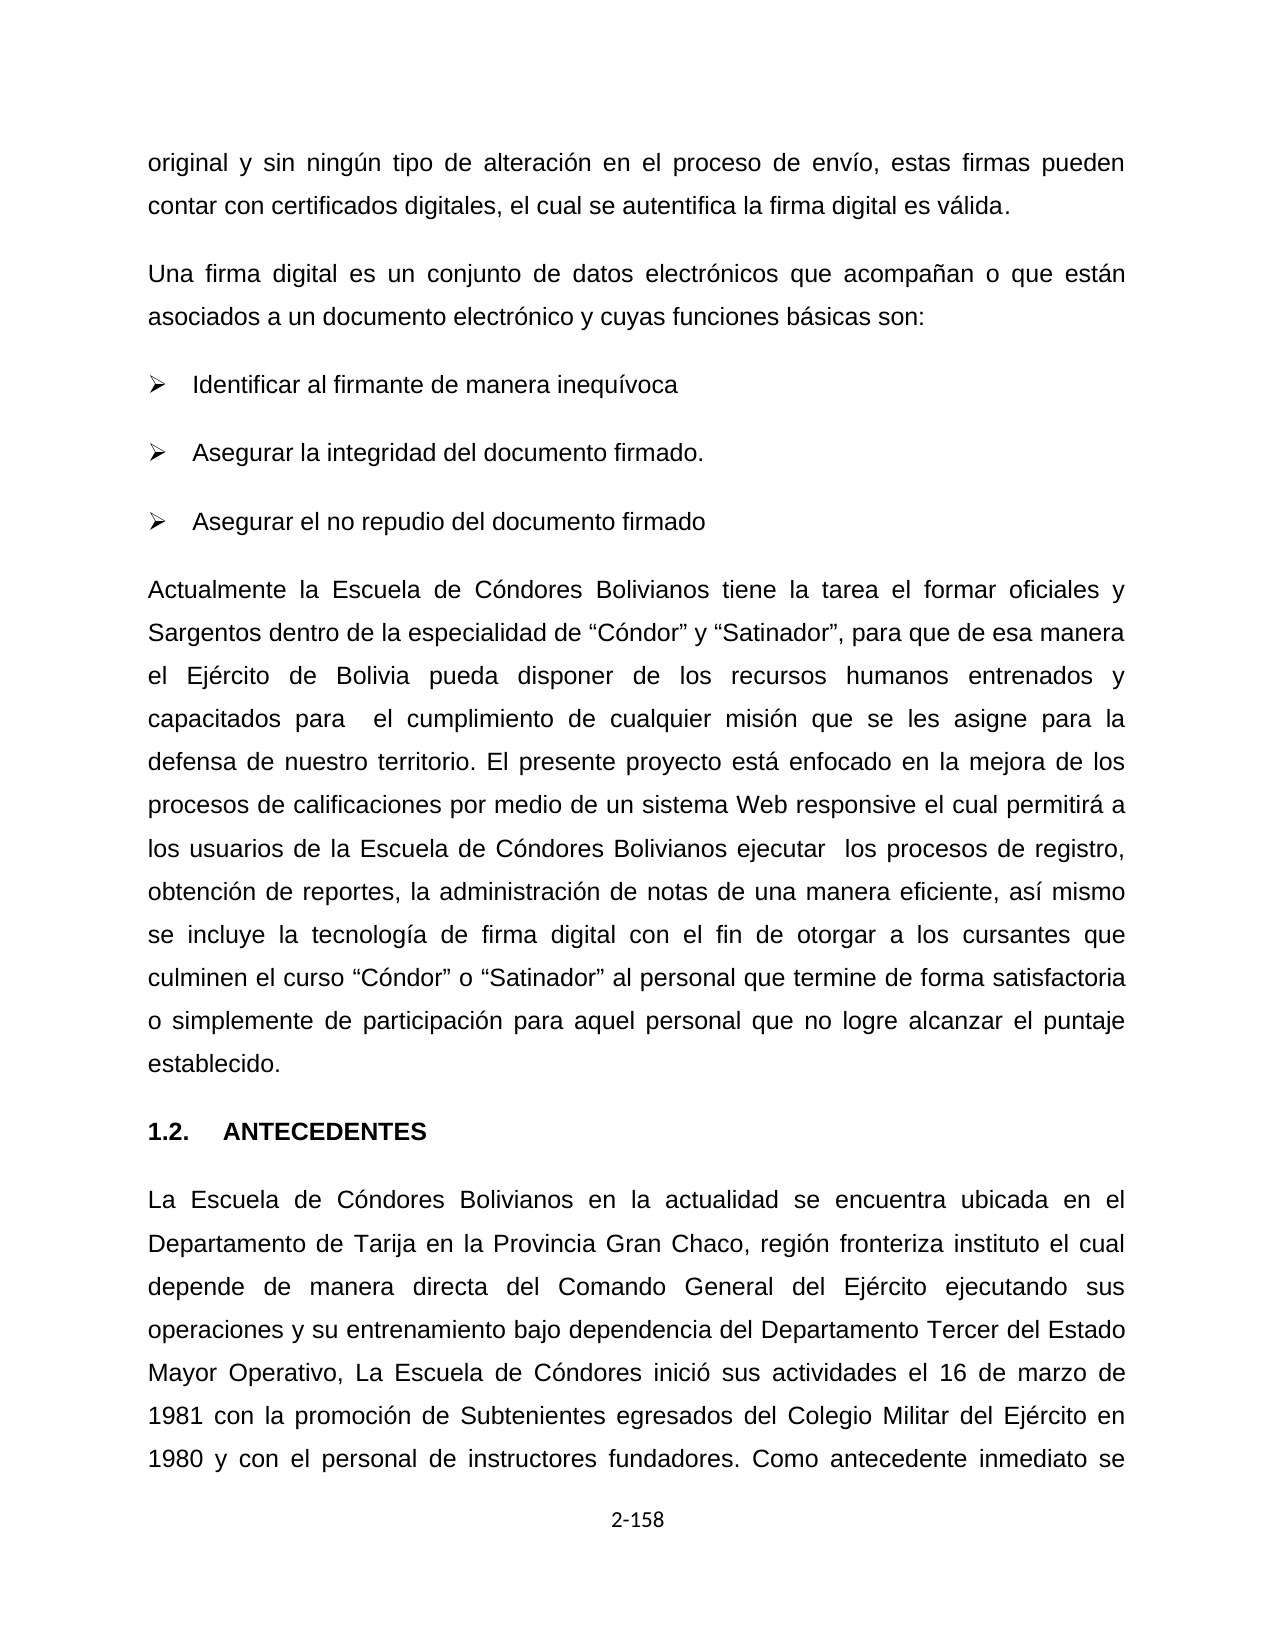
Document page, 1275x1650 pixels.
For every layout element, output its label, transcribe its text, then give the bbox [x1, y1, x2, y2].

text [148, 148, 1127, 219]
text Una firma digital es un conjunto de datos electrónicos que acompañan o que están asociados a un documento electrónico y cuyas funciones básicas son: [148, 259, 1127, 331]
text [148, 1186, 1127, 1473]
subtitle ANTECEDENTES [148, 1117, 1127, 1146]
list Actualmente la Escuela de Cóndores Bolivianos tiene la tarea el formar oficiales y Sargentos dentro de la especialidad de “Cóndor” y “Satinador”, para que de esa manera el Ejército de Bolivia pueda disponer de los recursos humanos entrenados y capacitados para el cumplimiento de cualquier misión que se les asigne para la defensa de nuestro territorio. El presente proyecto está enfocado en la mejora de los procesos de calificaciones por medio de un sistema Web responsive el cual permitirá a los usuarios de la Escuela de Cóndores Bolivianos ejecutar los procesos de registro, obtención de reportes, la administración de notas de una manera eficiente, así mismo se incluye la tecnología de firma digital con el fin de otorgar a los cursantes que culminen el curso “Cóndor” o “Satinador” al personal que termine de forma satisfactoria o simplemente de participación para aquel personal que no logre alcanzar el puntaje establecido. [148, 575, 1127, 1078]
list Asegurar la integridad del documento firmado. [148, 438, 1127, 467]
list Asegurar el no repudio del documento firmado [148, 507, 1127, 536]
list Identificar al firmante de manera inequívoca [148, 370, 1127, 399]
